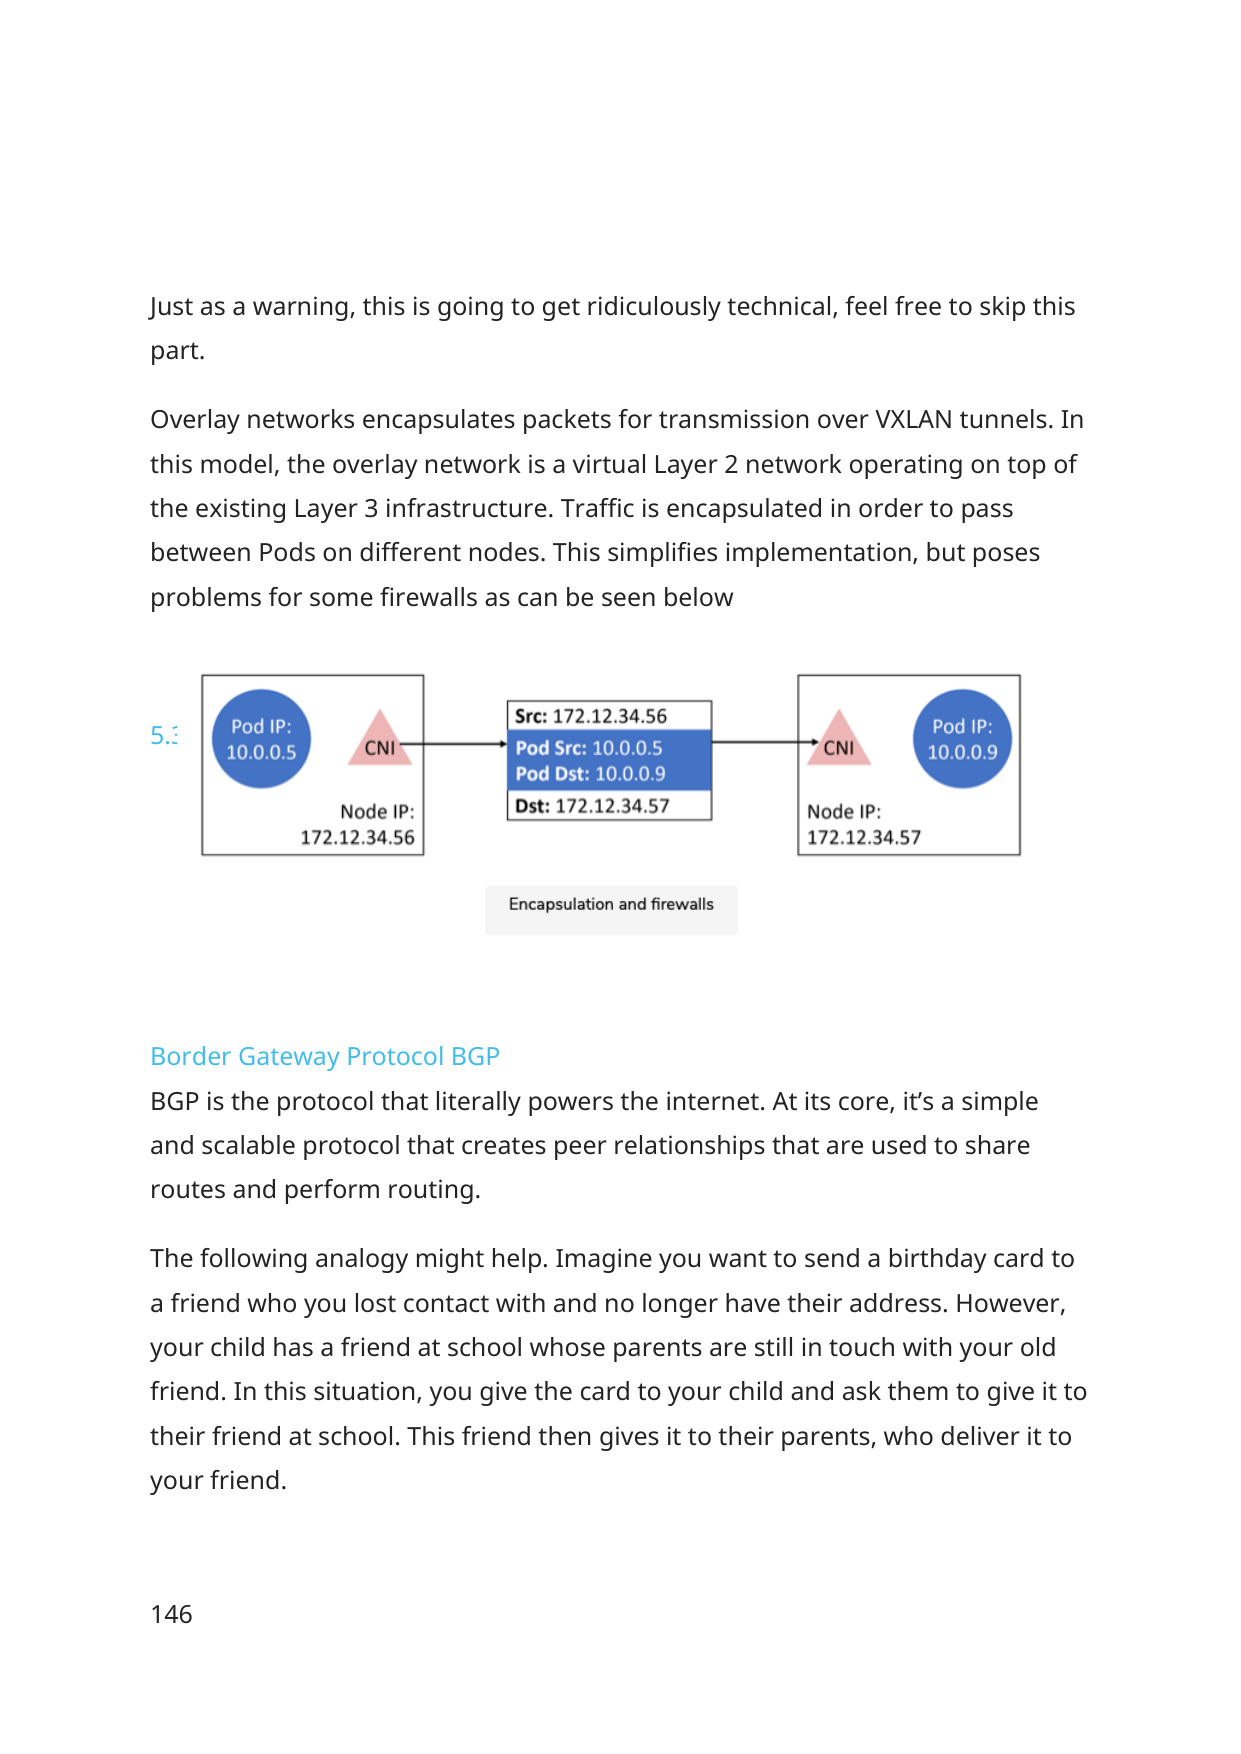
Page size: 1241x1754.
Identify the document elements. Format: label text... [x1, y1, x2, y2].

text The following analogy might help. Imagine you want to send a birthday card to a friend who you lost contact with and no longer have their address. However, your child has a friend at school whose parents are still in touch with your old friend. In this situation, you give the card to your child and ask them to give it to their friend at school. This friend then gives it to their parents, who deliver it to your friend. [150, 1241, 1090, 1497]
text Overlay networks encapsulates packets for transmission over VXLAN tunnels. In this model, the overlay network is a virtual Layer 2 network operating on top of the existing Layer 3 infrastructure. Traffic is encapsulated in order to pass between Pods on different nodes. This simplifies implementation, but poses problems for some firewalls as can be seen below [150, 402, 1090, 613]
picture [177, 641, 1046, 953]
text BGP is the protocol that literally powers the internet. At its core, it’s a simple and scalable protocol that creates peer relationships that are used to share routes and perform routing. [150, 1083, 1090, 1206]
subtitle Border Gateway Protocol BGP [150, 718, 1090, 1073]
text Just as a warning, this is going to get ridiculously technical, feel free to skip this part. [150, 288, 1090, 367]
